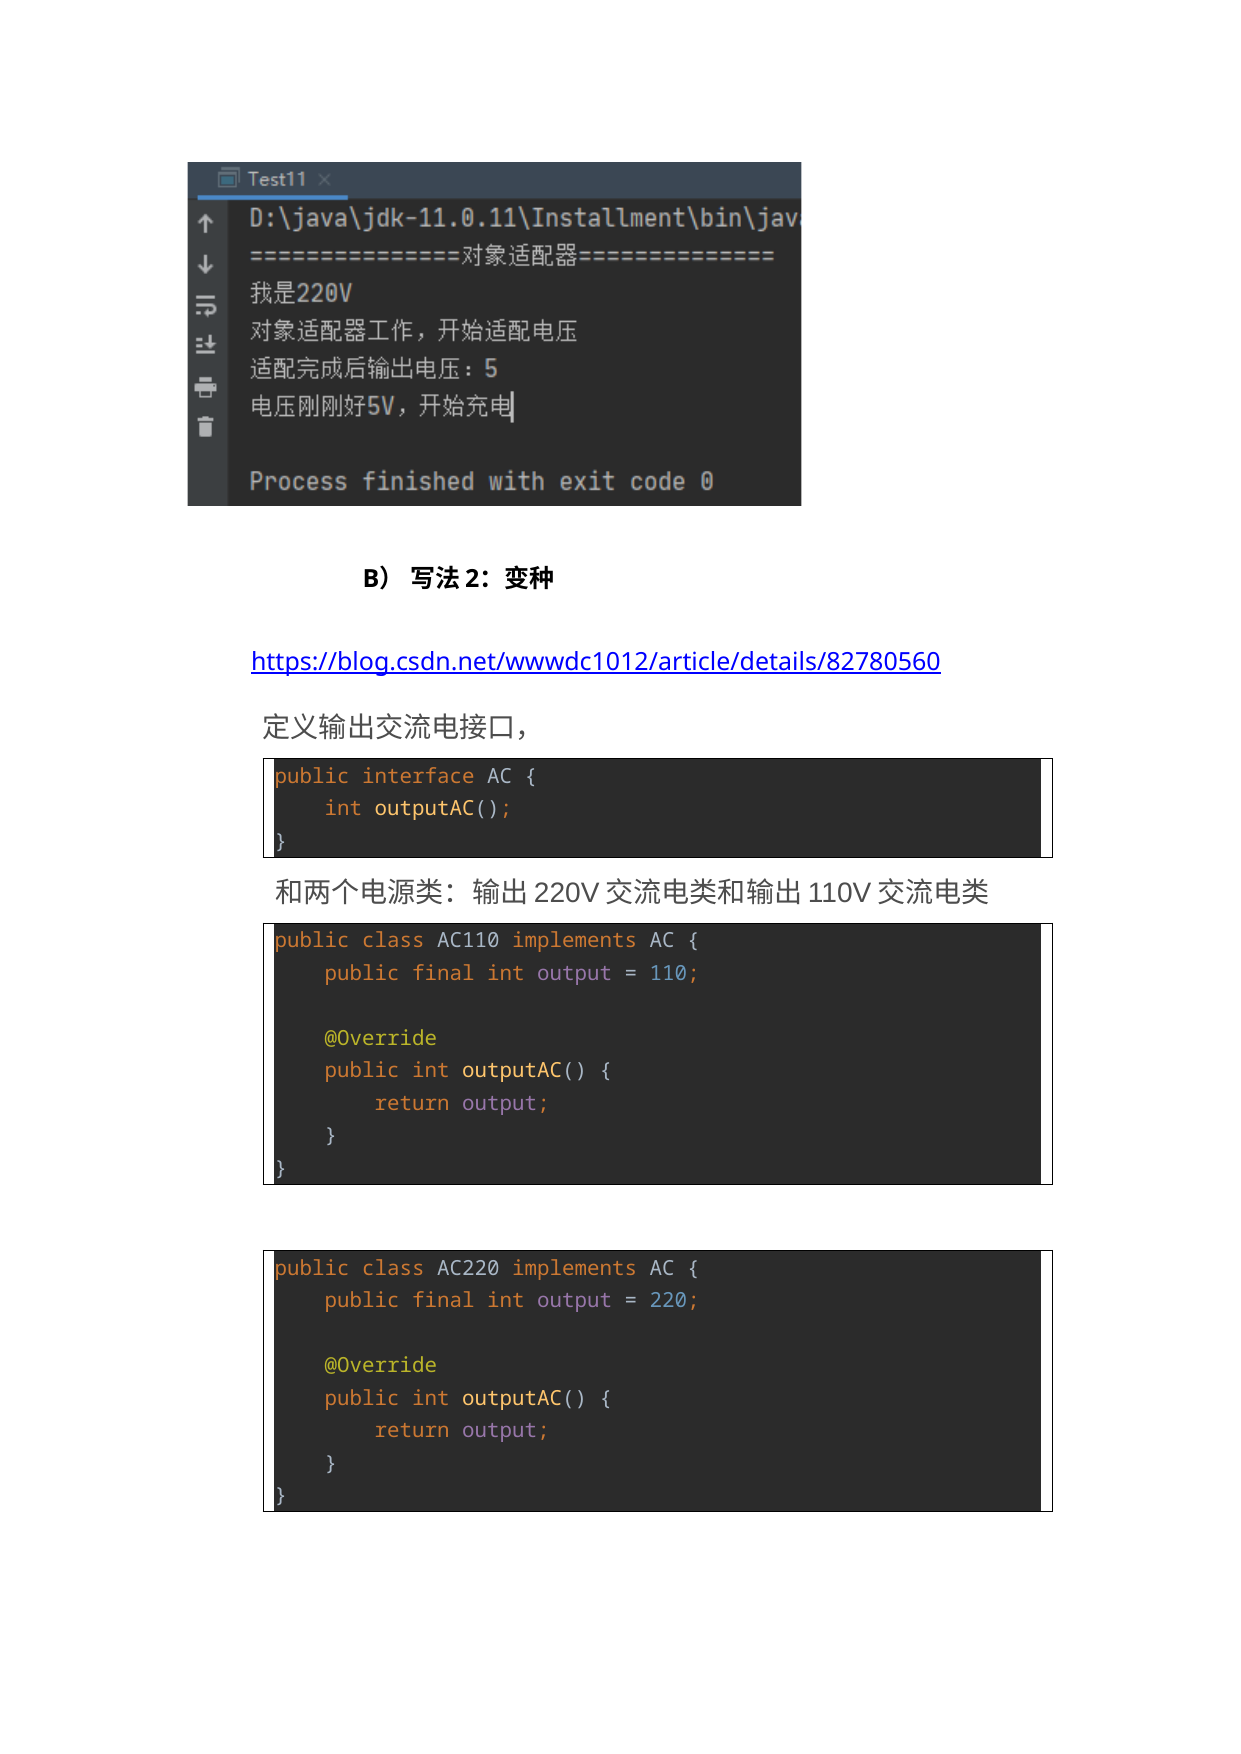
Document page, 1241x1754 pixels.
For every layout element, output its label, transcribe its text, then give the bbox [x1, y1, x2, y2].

list 定义输出交流电接口， [262, 693, 1053, 758]
text https://blog.csdn.net/wwwdc1012/article/details/82780560 [187, 628, 1053, 693]
picture [187, 162, 802, 506]
text 和两个电源类：输出220V交流电类和输出110V交流电类 [231, 858, 1053, 923]
subtitle B） 写法2：变种 [319, 544, 1053, 609]
